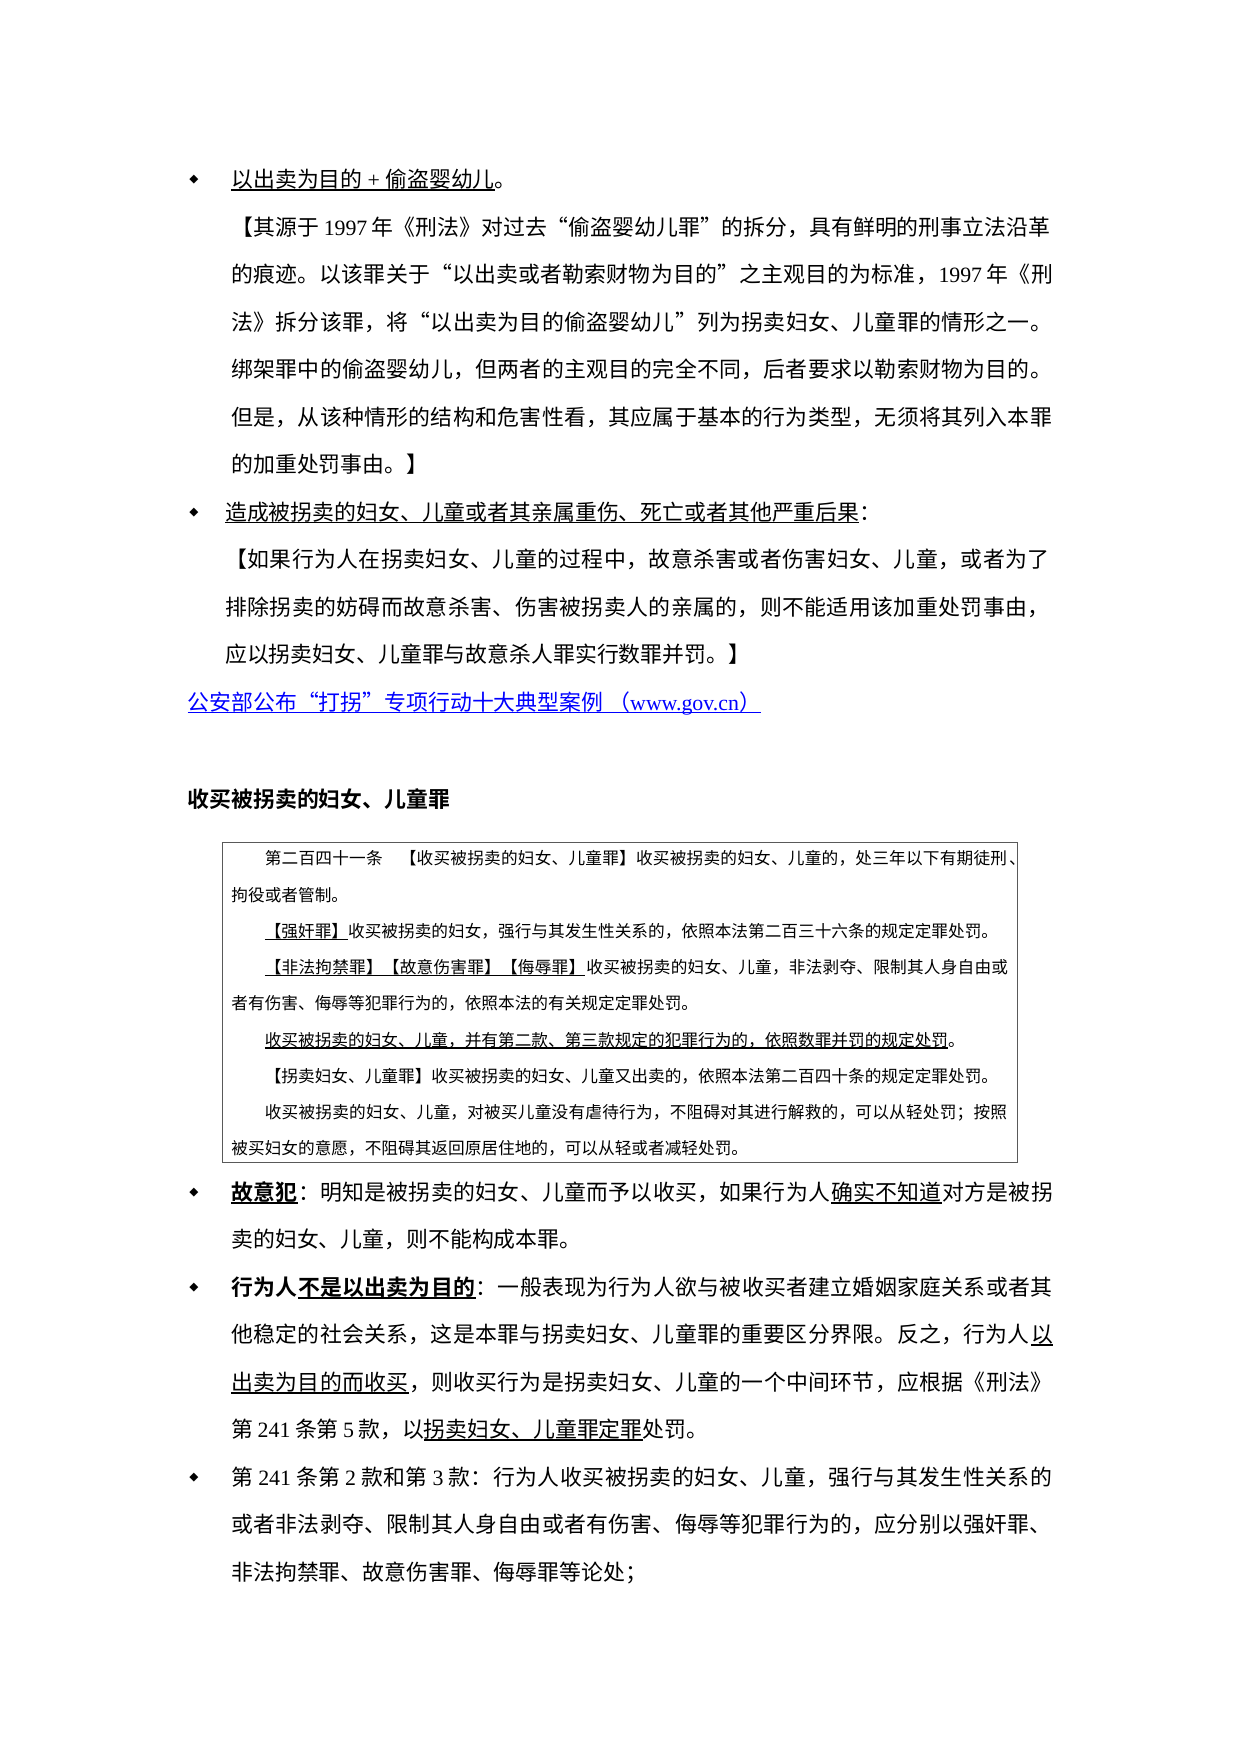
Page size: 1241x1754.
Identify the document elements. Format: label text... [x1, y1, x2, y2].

text 第二百四十一条 【收买被拐卖的妇女、儿童罪】收买被拐卖的妇女、儿童的，处三年以下有期徒刑、拘役或者管制。 [223, 843, 1017, 906]
text 【拐卖妇女、儿童罪】收买被拐卖的妇女、儿童又出卖的，依照本法第二百四十条的规定定罪处罚。 [223, 1060, 1017, 1087]
list 第241条第2款和第3款：行为人收买被拐卖的妇女、儿童，强行与其发生性关系的，或者非法剥夺、限制其人身自由或者有伤害、侮辱等犯罪行为的，应分别以强奸罪、非法拘禁罪、故意伤害罪、侮辱罪等论处； [187, 1460, 1053, 1586]
list 故意犯：明知是被拐卖的妇女、儿童而予以收买，如果行为人确实不知道对方是被拐卖的妇女、儿童，则不能构成本罪。 [187, 1175, 1053, 1254]
list 以出卖为目的 + 偷盗婴幼儿。 [187, 162, 1053, 194]
text 公安部公布“打拐”专项行动十大典型案例 （www.gov.cn） [187, 684, 1053, 716]
list 【如果行为人在拐卖妇女、儿童的过程中，故意杀害或者伤害妇女、儿童，或者为了排除拐卖的妨碍而故意杀害、伤害被拐卖人的亲属的，则不能适用该加重处罚事由，应以拐卖妇女、儿童罪与故意杀人罪实行数罪并罚。】 [225, 542, 1053, 669]
subtitle 收买被拐卖的妇女、儿童罪 [187, 782, 1053, 814]
text 收买被拐卖的妇女、儿童，对被买儿童没有虐待行为，不阻碍对其进行解救的，可以从轻处罚；按照被买妇女的意愿，不阻碍其返回原居住地的，可以从轻或者减轻处罚。 [223, 1096, 1017, 1162]
text 【强奸罪】收买被拐卖的妇女，强行与其发生性关系的，依照本法第二百三十六条的规定定罪处罚。 [223, 915, 1017, 942]
list 造成被拐卖的妇女、儿童或者其亲属重伤、死亡或者其他严重后果： [187, 494, 1053, 526]
list 行为人不是以出卖为目的：一般表现为行为人欲与被收买者建立婚姻家庭关系或者其他稳定的社会关系，这是本罪与拐卖妇女、儿童罪的重要区分界限。反之，行为人以出卖为目的而收买，则收买行为是拐卖妇女、儿童的一个中间环节，应根据《刑法》第241条第5款，以拐卖妇女、儿童罪定罪处罚。 [187, 1270, 1053, 1444]
text 收买被拐卖的妇女、儿童，并有第二款、第三款规定的犯罪行为的，依照数罪并罚的规定处罚。 [223, 1023, 1017, 1051]
text 【非法拘禁罪】【故意伤害罪】【侮辱罪】收买被拐卖的妇女、儿童，非法剥夺、限制其人身自由或者有伤害、侮辱等犯罪行为的，依照本法的有关规定定罪处罚。 [223, 951, 1017, 1014]
text 【其源于1997年《刑法》对过去“偷盗婴幼儿罪”的拆分，具有鲜明的刑事立法沿革的痕迹。以该罪关于“以出卖或者勒索财物为目的”之主观目的为标准，1997年《刑法》拆分该罪，将“以出卖为目的偷盗婴幼儿”列为拐卖妇女、儿童罪的情形之一。绑架罪中的偷盗婴幼儿，但两者的主观目的完全不同，后者要求以勒索财物为目的。但是，从该种情形的结构和危害性看，其应属于基本的行为类型，无须将其列入本罪的加重处罚事由。】 [231, 209, 1053, 479]
